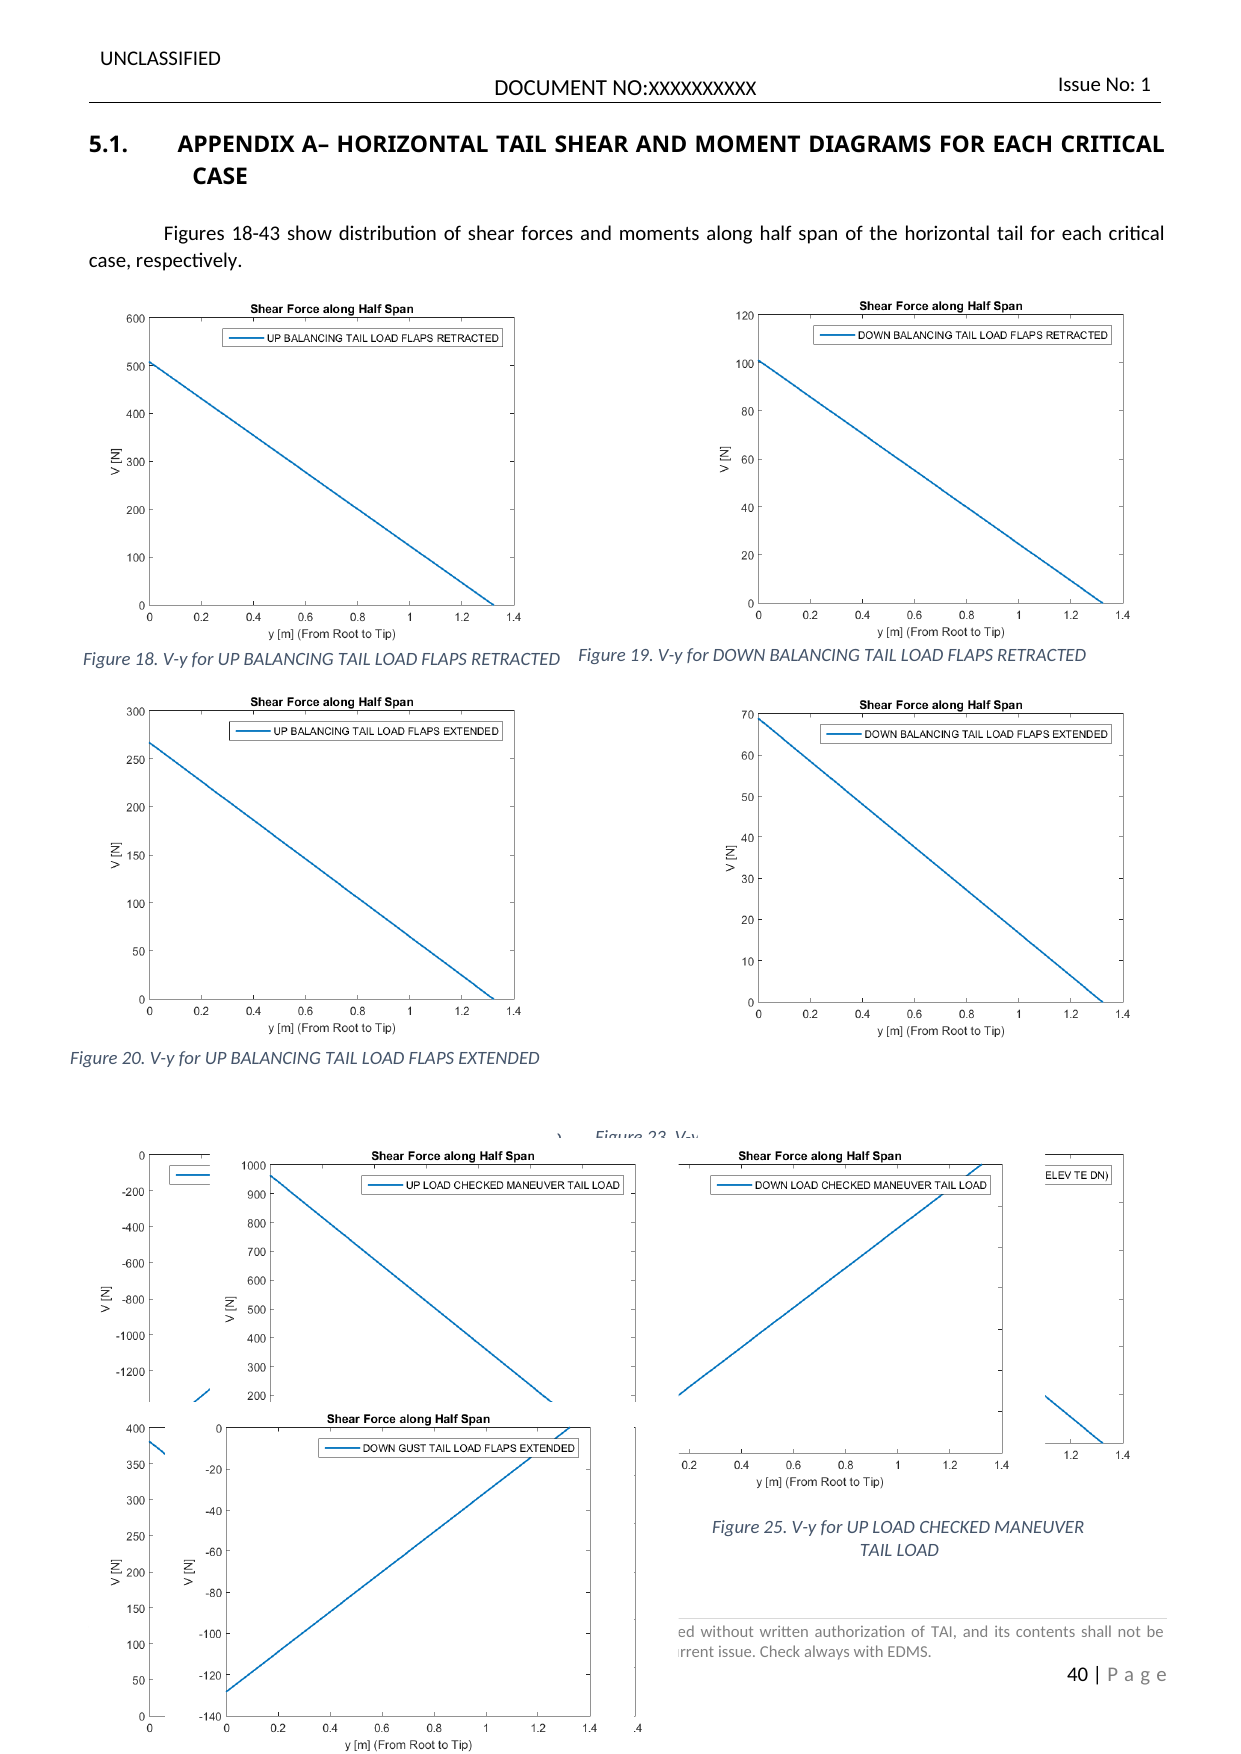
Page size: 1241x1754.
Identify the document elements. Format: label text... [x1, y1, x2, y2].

text Figures 18-43 show distribution of shear forces and moments along half span of the horizontal tail for each critical case, respectively. [89, 220, 1167, 273]
subtitle APPENDIX A– HORIZONTAL TAIL SHEAR AND MOMENT DIAGRAMS FOR EACH CRITICAL CASE [89, 128, 1167, 191]
picture [88, 684, 558, 1037]
picture [697, 288, 1167, 641]
picture [88, 291, 558, 643]
picture [88, 1128, 1167, 1754]
picture [697, 687, 1167, 1040]
